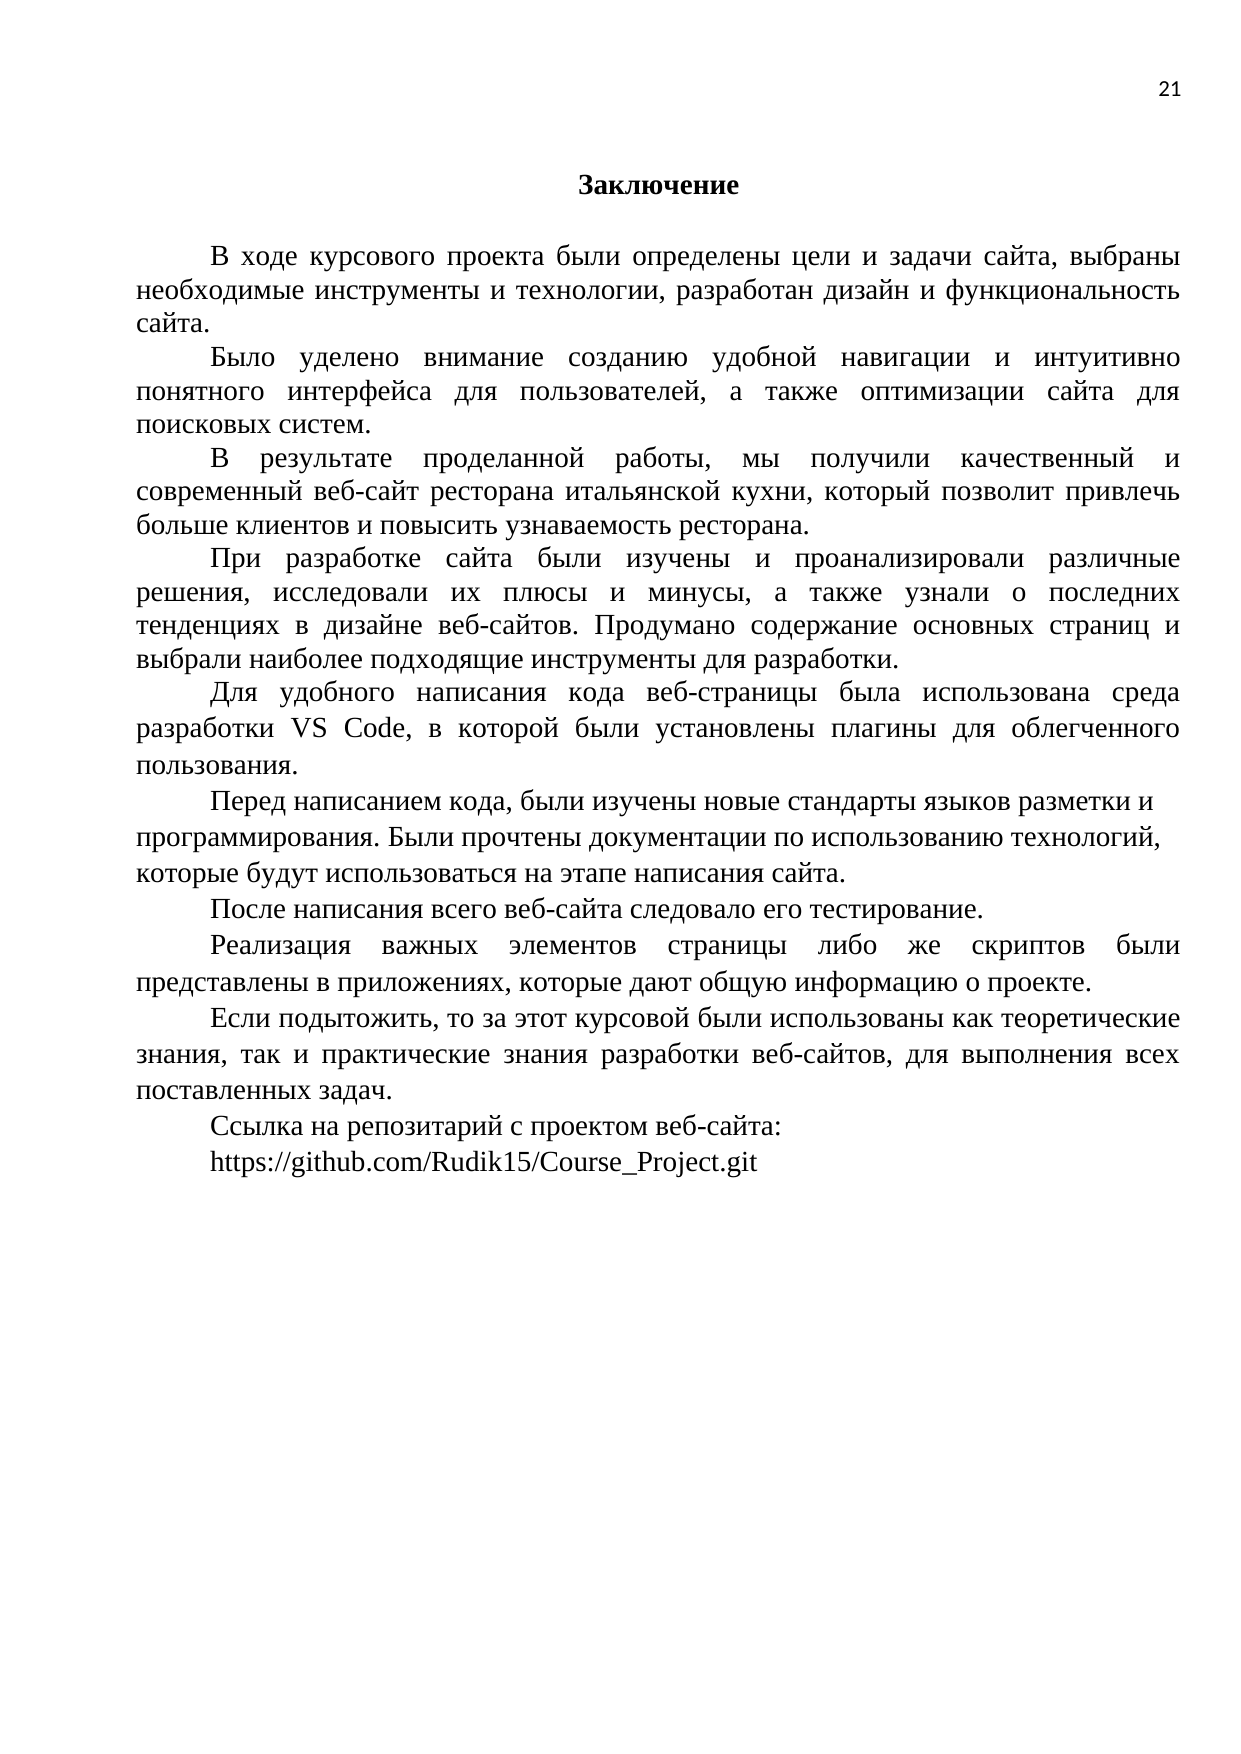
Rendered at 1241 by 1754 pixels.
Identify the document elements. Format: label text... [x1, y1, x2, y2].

text Заключение [136, 167, 1181, 201]
text После написания всего веб-сайта следовало его тестирование. [136, 891, 1181, 925]
text Перед написанием кода, были изучены новые стандарты языков разметки и программирования. Были прочтены документации по использованию технологий, которые будут использоваться на этапе написания сайта. [136, 783, 1181, 889]
text В результате проделанной работы, мы получили качественный и современный веб-сайт ресторана итальянской кухни, который позволит привлечь больше клиентов и повысить узнаваемость ресторана. [136, 440, 1181, 540]
text Ссылка на репозитарий с проектом веб-сайта: [136, 1108, 1181, 1142]
text https://github.com/Rudik15/Course_Project.git [136, 1144, 1181, 1178]
text Было уделено внимание созданию удобной навигации и интуитивно понятного интерфейса для пользователей, а также оптимизации сайта для поисковых систем. [136, 339, 1181, 440]
text Реализация важных элементов страницы либо же скриптов были представлены в приложениях, которые дают общую информацию о проекте. [136, 927, 1181, 997]
text Если подытожить, то за этот курсовой были использованы как теоретические знания, так и практические знания разработки веб-сайтов, для выполнения всех поставленных задач. [136, 1000, 1181, 1106]
text Для удобного написания кода веб-страницы была использована среда разработки VS Code, в которой были установлены плагины для облегченного пользования. [136, 674, 1181, 780]
text В ходе курсового проекта были определены цели и задачи сайта, выбраны необходимые инструменты и технологии, разработан дизайн и функциональность сайта. [136, 238, 1181, 339]
text При разработке сайта были изучены и проанализировали различные решения, исследовали их плюсы и минусы, а также узнали о последних тенденциях в дизайне веб-сайтов. Продумано содержание основных страниц и выбрали наиболее подходящие инструменты для разработки. [136, 540, 1181, 674]
